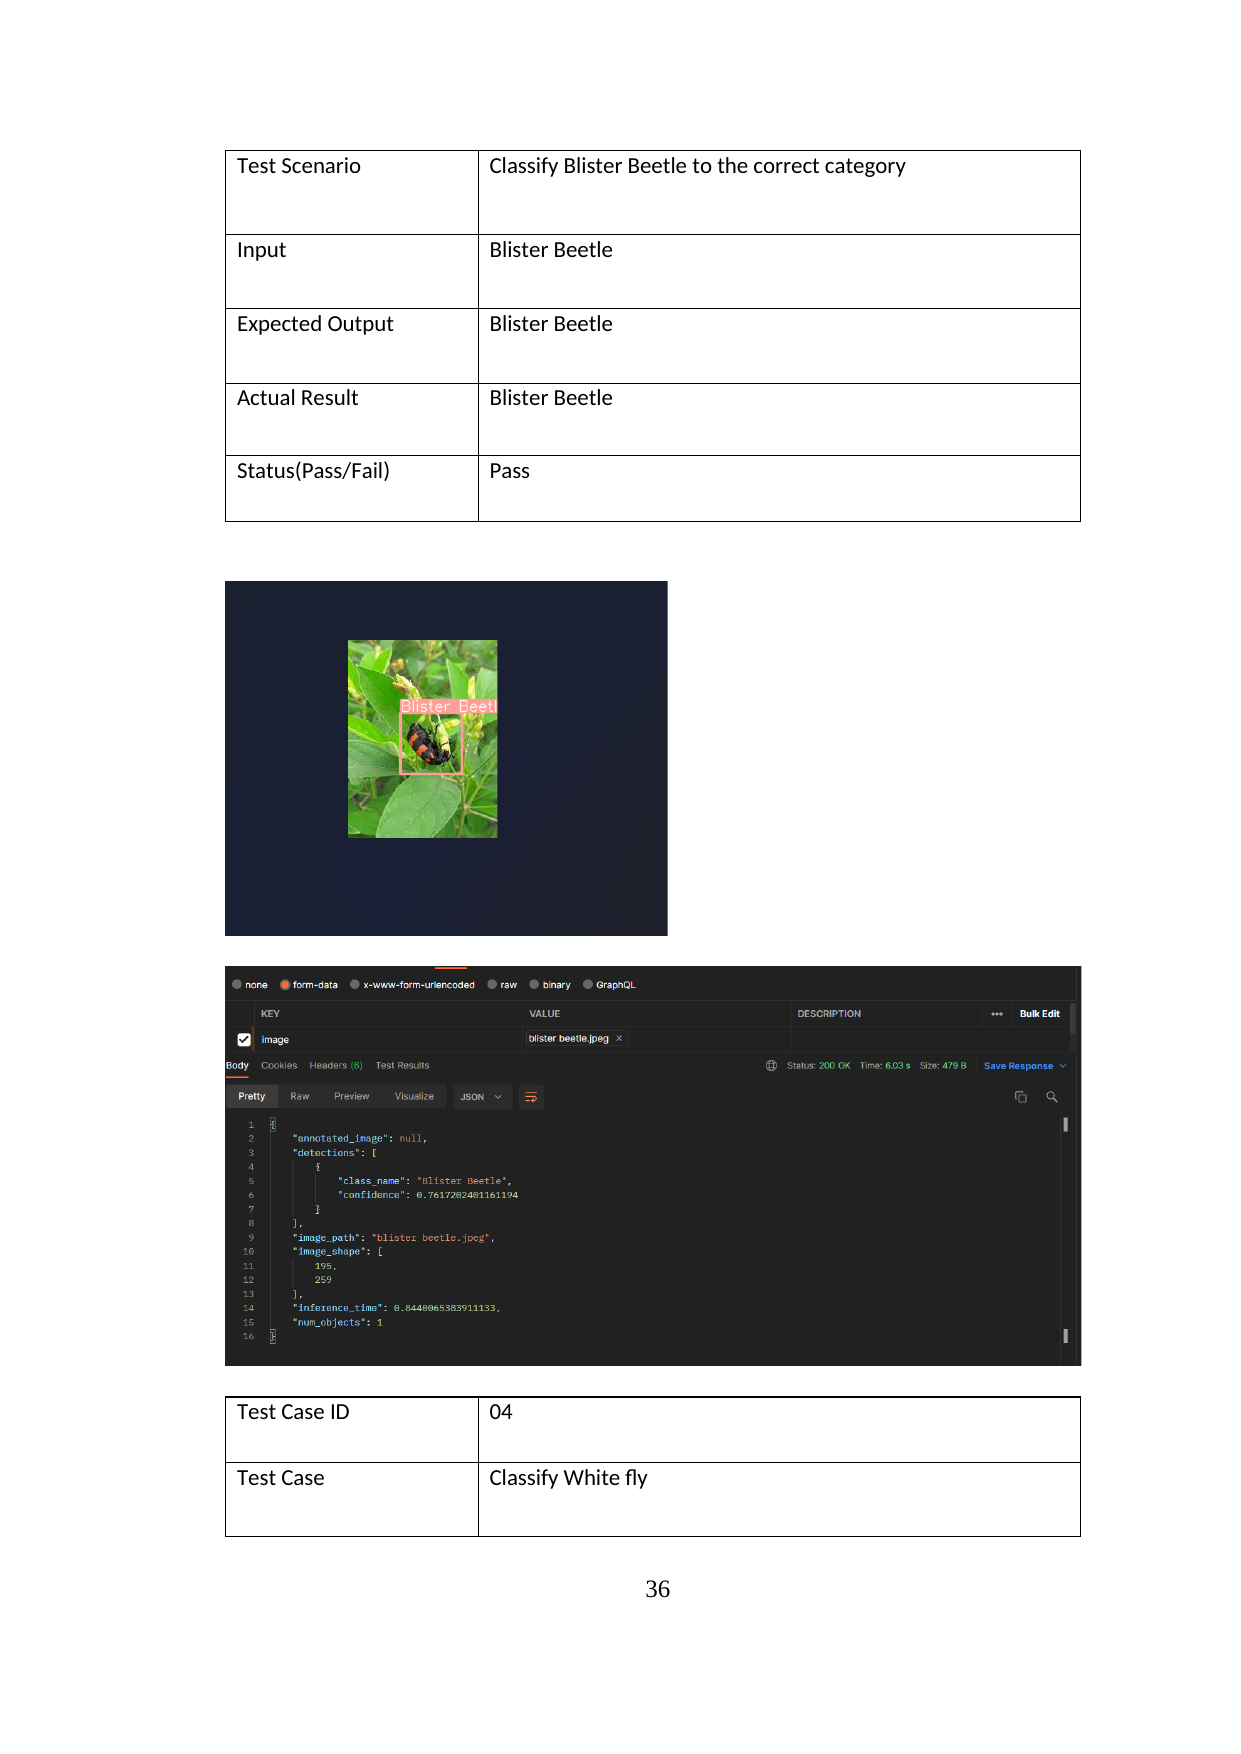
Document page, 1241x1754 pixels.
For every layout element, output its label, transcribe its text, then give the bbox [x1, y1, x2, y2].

picture [225, 581, 668, 936]
table_cell Actual Result [226, 384, 478, 455]
table_cell Test Scenario [226, 151, 478, 234]
table_cell Input [226, 235, 478, 308]
table_cell Pass [479, 456, 1080, 521]
table_cell Blister Beetle [479, 384, 1080, 455]
table_header 04 [479, 1398, 1080, 1462]
table_cell Expected Output [226, 309, 478, 382]
table_cell Classify Blister Beetle to the correct category [479, 151, 1080, 234]
table_header Test Case ID [226, 1398, 478, 1462]
picture [225, 966, 1082, 1366]
table_cell Blister Beetle [479, 235, 1080, 308]
table_cell Blister Beetle [479, 309, 1080, 382]
table_cell Status(Pass/Fail) [226, 456, 478, 521]
table_cell Test Case [226, 1463, 478, 1536]
table_cell Classify White fly [479, 1463, 1080, 1536]
